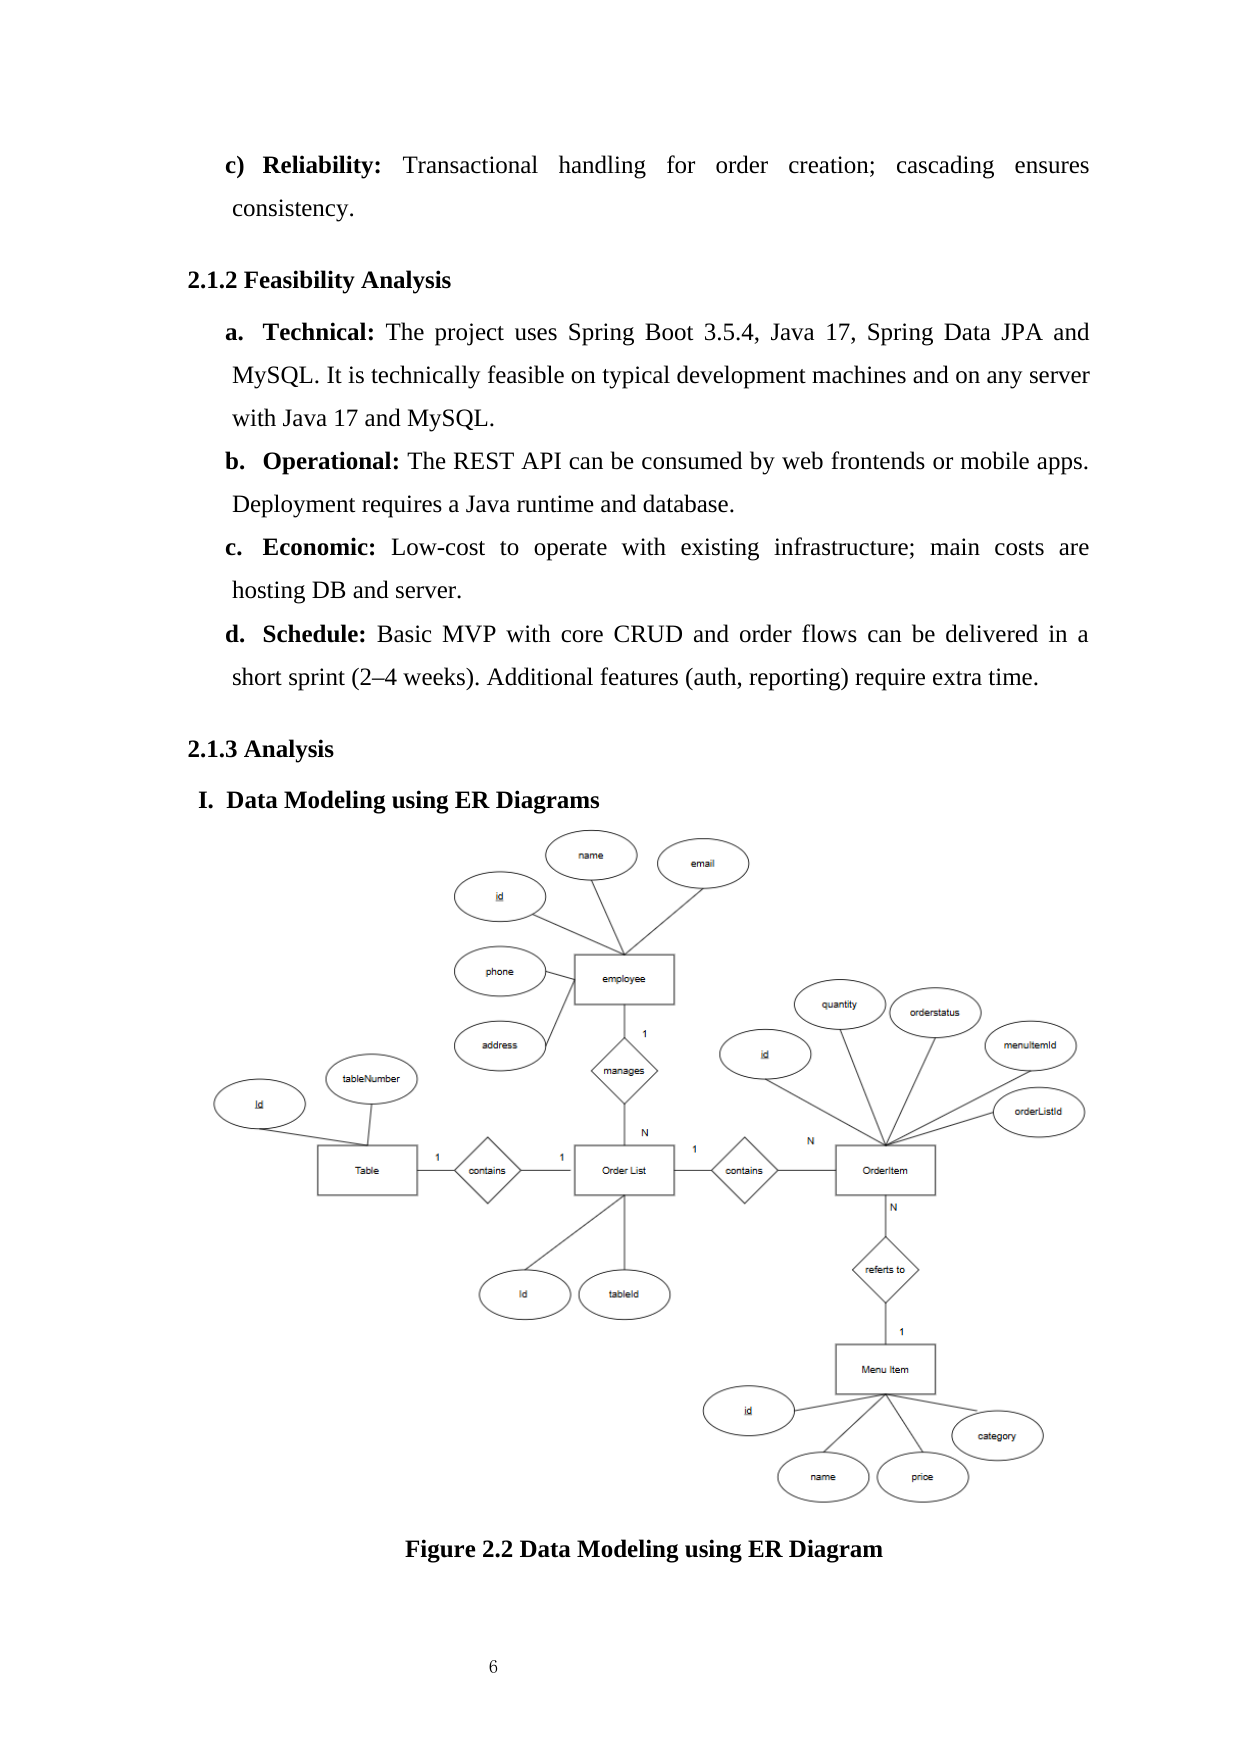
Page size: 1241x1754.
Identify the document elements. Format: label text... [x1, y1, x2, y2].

text I. Data Modeling using ER Diagrams [198, 786, 1090, 814]
picture [197, 828, 1101, 1523]
subtitle 2.1.2 Feasibility Analysis [187, 265, 1090, 294]
list Economic: Low-cost to operate with existing infrastructure; main costs are hosting DB and server. [225, 532, 1090, 604]
list Reliability: Transactional handling for order creation; cascading ensures consistency. [225, 150, 1090, 222]
list Schedule: Basic MVP with core CRUD and order flows can be delivered in a short sprint (2–4 weeks). Additional features (auth, reporting) require extra time. [225, 619, 1090, 691]
subtitle 2.1.3 Analysis [187, 734, 1090, 763]
list Technical: The project uses Spring Boot 3.5.4, Java 17, Spring Data JPA and MySQL. It is technically feasible on typical development machines and on any server with Java 17 and MySQL. [225, 317, 1090, 432]
list Operational: The REST API can be consumed by web frontends or mobile apps. Deployment requires a Java runtime and database. [225, 446, 1090, 518]
text Figure 2.2 Data Modeling using ER Diagram [198, 1534, 1090, 1563]
